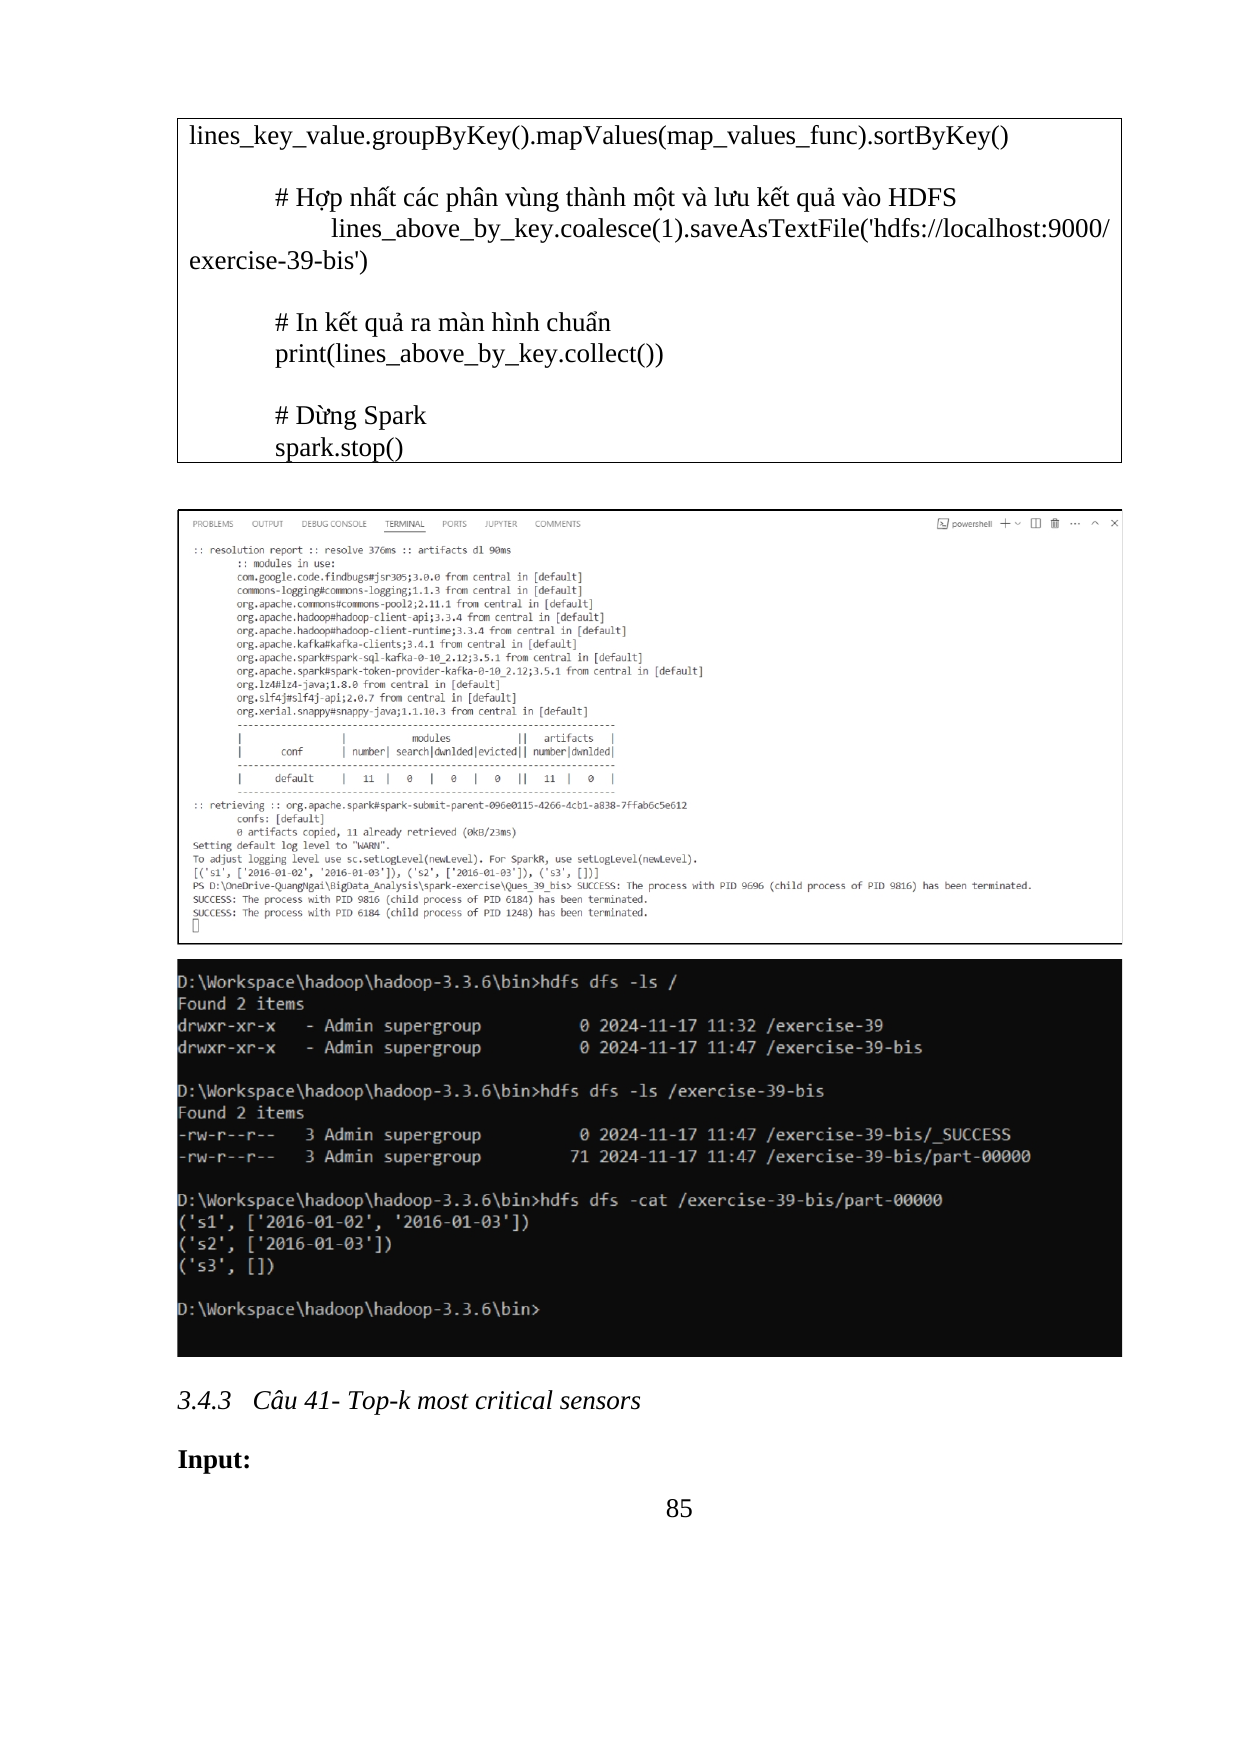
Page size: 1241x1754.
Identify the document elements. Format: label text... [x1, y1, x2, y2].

picture [177, 959, 1123, 1357]
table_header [178, 119, 1121, 462]
subtitle Câu 41- Top-k most critical sensors [177, 1384, 1122, 1415]
text Input: [177, 1443, 1122, 1474]
picture [177, 509, 1123, 945]
